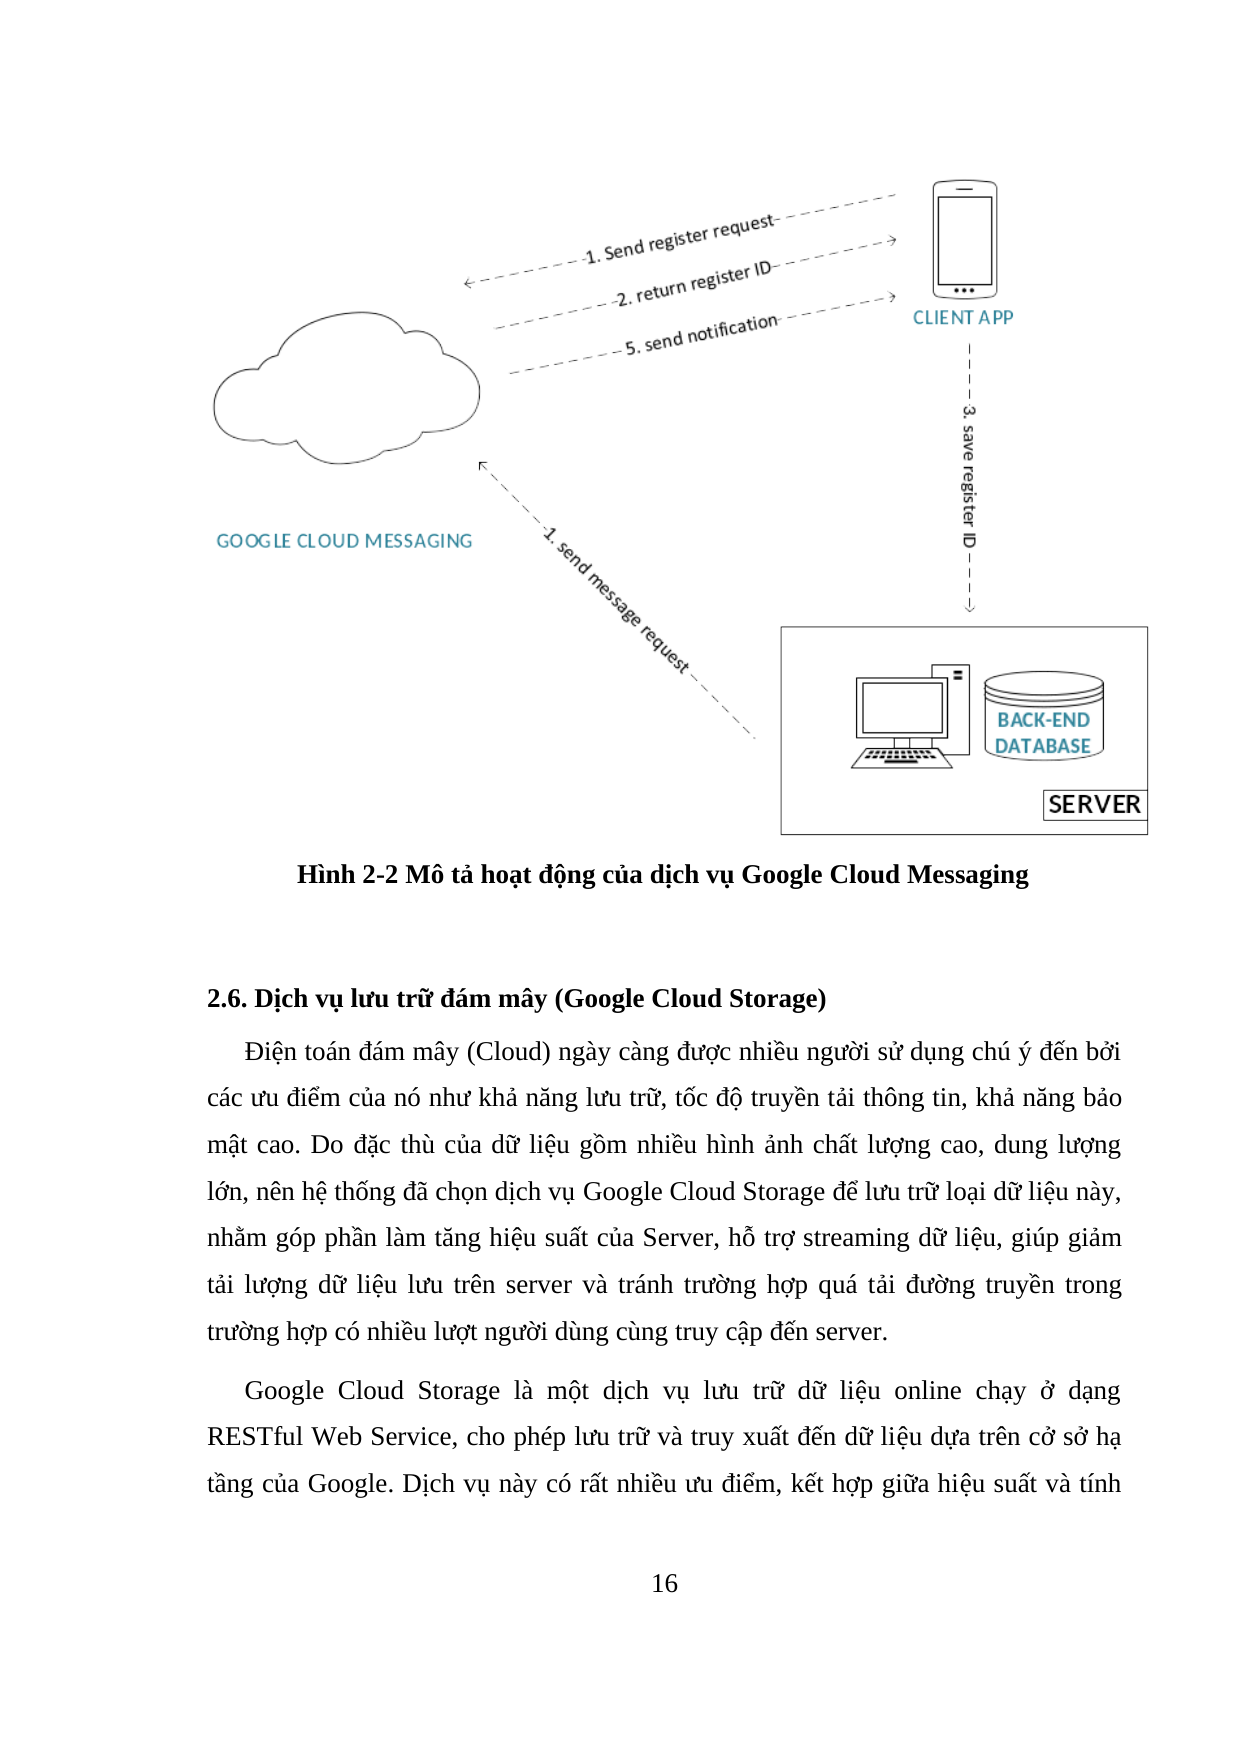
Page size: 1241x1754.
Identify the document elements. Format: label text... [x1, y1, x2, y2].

subtitle 2.6. Dịch vụ lưu trữ đám mây (Google Cloud Storage) [207, 983, 1122, 1014]
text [207, 1374, 1122, 1498]
text Hình 2-2 Mô tả hoạt động của dịch vụ Google Cloud Messaging [207, 858, 1119, 890]
text Điện toán đám mây (Cloud) ngày càng được nhiều người sử dụng chú ý đến bởi các ưu điểm của nó như khả năng lưu trữ, tốc độ truyền tải thông tin, khả năng bảo mật cao. Do đặc thù của dữ liệu gồm nhiều hình ảnh chất lượng cao, dung lượng lớn, nên hệ thống đã chọn dịch vụ Google Cloud Storage để lưu trữ loại dữ liệu này, nhằm góp phần làm tăng hiệu suất của Server, hỗ trợ streaming dữ liệu, giúp giảm tải lượng dữ liệu lưu trên server và tránh trường hợp quá tải đường truyền trong trường hợp có nhiều lượt người dùng cùng truy cập đến server. [207, 1034, 1122, 1346]
